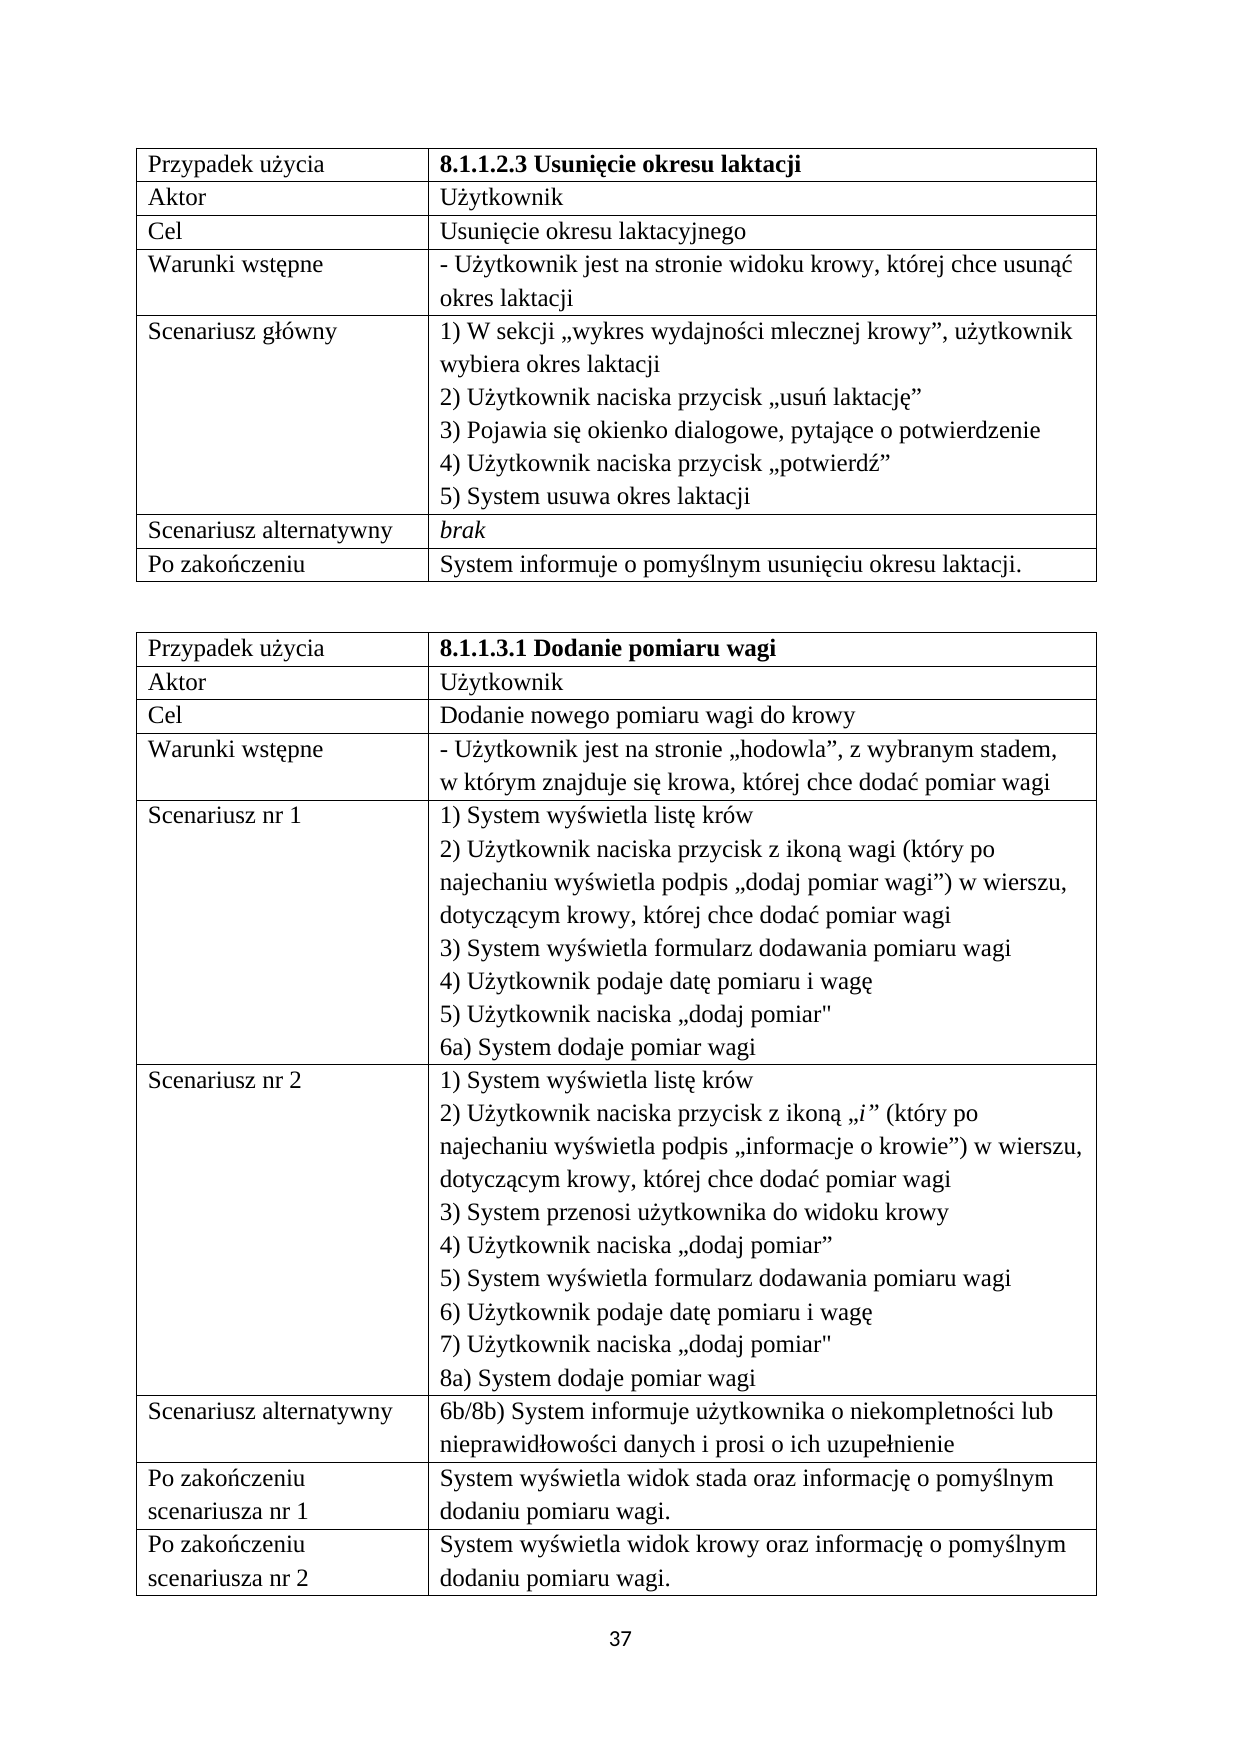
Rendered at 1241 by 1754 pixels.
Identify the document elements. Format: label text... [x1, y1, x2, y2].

table_cell Aktor [137, 182, 428, 215]
table_cell Scenariusz nr 2 [137, 1065, 428, 1395]
table_cell Po zakończeniu [137, 549, 428, 581]
table_cell Scenariusz główny [137, 316, 428, 514]
table_cell - Użytkownik jest na stronie widoku krowy, której chce usunąć okres laktacji [429, 250, 1096, 315]
table_cell Cel [137, 700, 428, 733]
table_cell Cel [137, 216, 428, 248]
table_cell System informuje o pomyślnym usunięciu okresu laktacji. [429, 549, 1096, 581]
table_cell Po zakończeniu scenariusza nr 2 [137, 1530, 428, 1595]
table_cell brak [429, 515, 1096, 548]
table_cell Użytkownik [429, 667, 1096, 699]
table_cell 1) System wyświetla listę krów 2) Użytkownik naciska przycisk z ikoną „i” (który po najechaniu wyświetla podpis „informacje o krowie”) w wierszu, dotyczącym krowy, której chce dodać pomiar wagi 3) System przenosi użytkownika do widoku krowy 4) Użytkownik naciska „dodaj pomiar” 5) System wyświetla formularz dodawania pomiaru wagi 6) Użytkownik podaje datę pomiaru i wagę 7) Użytkownik naciska „dodaj pomiar" 8a) System dodaje pomiar wagi [429, 1065, 1096, 1395]
table_header 8.1.1.3.1 Dodanie pomiaru wagi [429, 633, 1096, 666]
table_cell Po zakończeniu scenariusza nr 1 [137, 1463, 428, 1528]
table_cell Użytkownik [429, 182, 1096, 215]
table_cell - Użytkownik jest na stronie „hodowla”, z wybranym stadem, w którym znajduje się krowa, której chce dodać pomiar wagi [429, 734, 1096, 799]
table_cell Scenariusz alternatywny [137, 515, 428, 548]
table_cell Usunięcie okresu laktacyjnego [429, 216, 1096, 248]
table_cell Warunki wstępne [137, 734, 428, 799]
table_cell 6b/8b) System informuje użytkownika o niekompletności lub nieprawidłowości danych i prosi o ich uzupełnienie [429, 1396, 1096, 1462]
table_cell Scenariusz nr 1 [137, 801, 428, 1064]
table_cell 1) W sekcji „wykres wydajności mlecznej krowy”, użytkownik wybiera okres laktacji 2) Użytkownik naciska przycisk „usuń laktację” 3) Pojawia się okienko dialogowe, pytające o potwierdzenie 4) Użytkownik naciska przycisk „potwierdź” 5) System usuwa okres laktacji [429, 316, 1096, 514]
table_cell Warunki wstępne [137, 250, 428, 315]
table_cell Dodanie nowego pomiaru wagi do krowy [429, 700, 1096, 733]
table_header Przypadek użycia [137, 633, 428, 666]
table_header Przypadek użycia [137, 149, 428, 181]
table_cell Scenariusz alternatywny [137, 1396, 428, 1462]
table_cell 1) System wyświetla listę krów 2) Użytkownik naciska przycisk z ikoną wagi (który po najechaniu wyświetla podpis „dodaj pomiar wagi”) w wierszu, dotyczącym krowy, której chce dodać pomiar wagi 3) System wyświetla formularz dodawania pomiaru wagi 4) Użytkownik podaje datę pomiaru i wagę 5) Użytkownik naciska „dodaj pomiar" 6a) System dodaje pomiar wagi [429, 801, 1096, 1064]
table_cell System wyświetla widok stada oraz informację o pomyślnym dodaniu pomiaru wagi. [429, 1463, 1096, 1528]
table_cell Aktor [137, 667, 428, 699]
table_cell System wyświetla widok krowy oraz informację o pomyślnym dodaniu pomiaru wagi. [429, 1530, 1096, 1595]
table_header 8.1.1.2.3 Usunięcie okresu laktacji [429, 149, 1096, 181]
